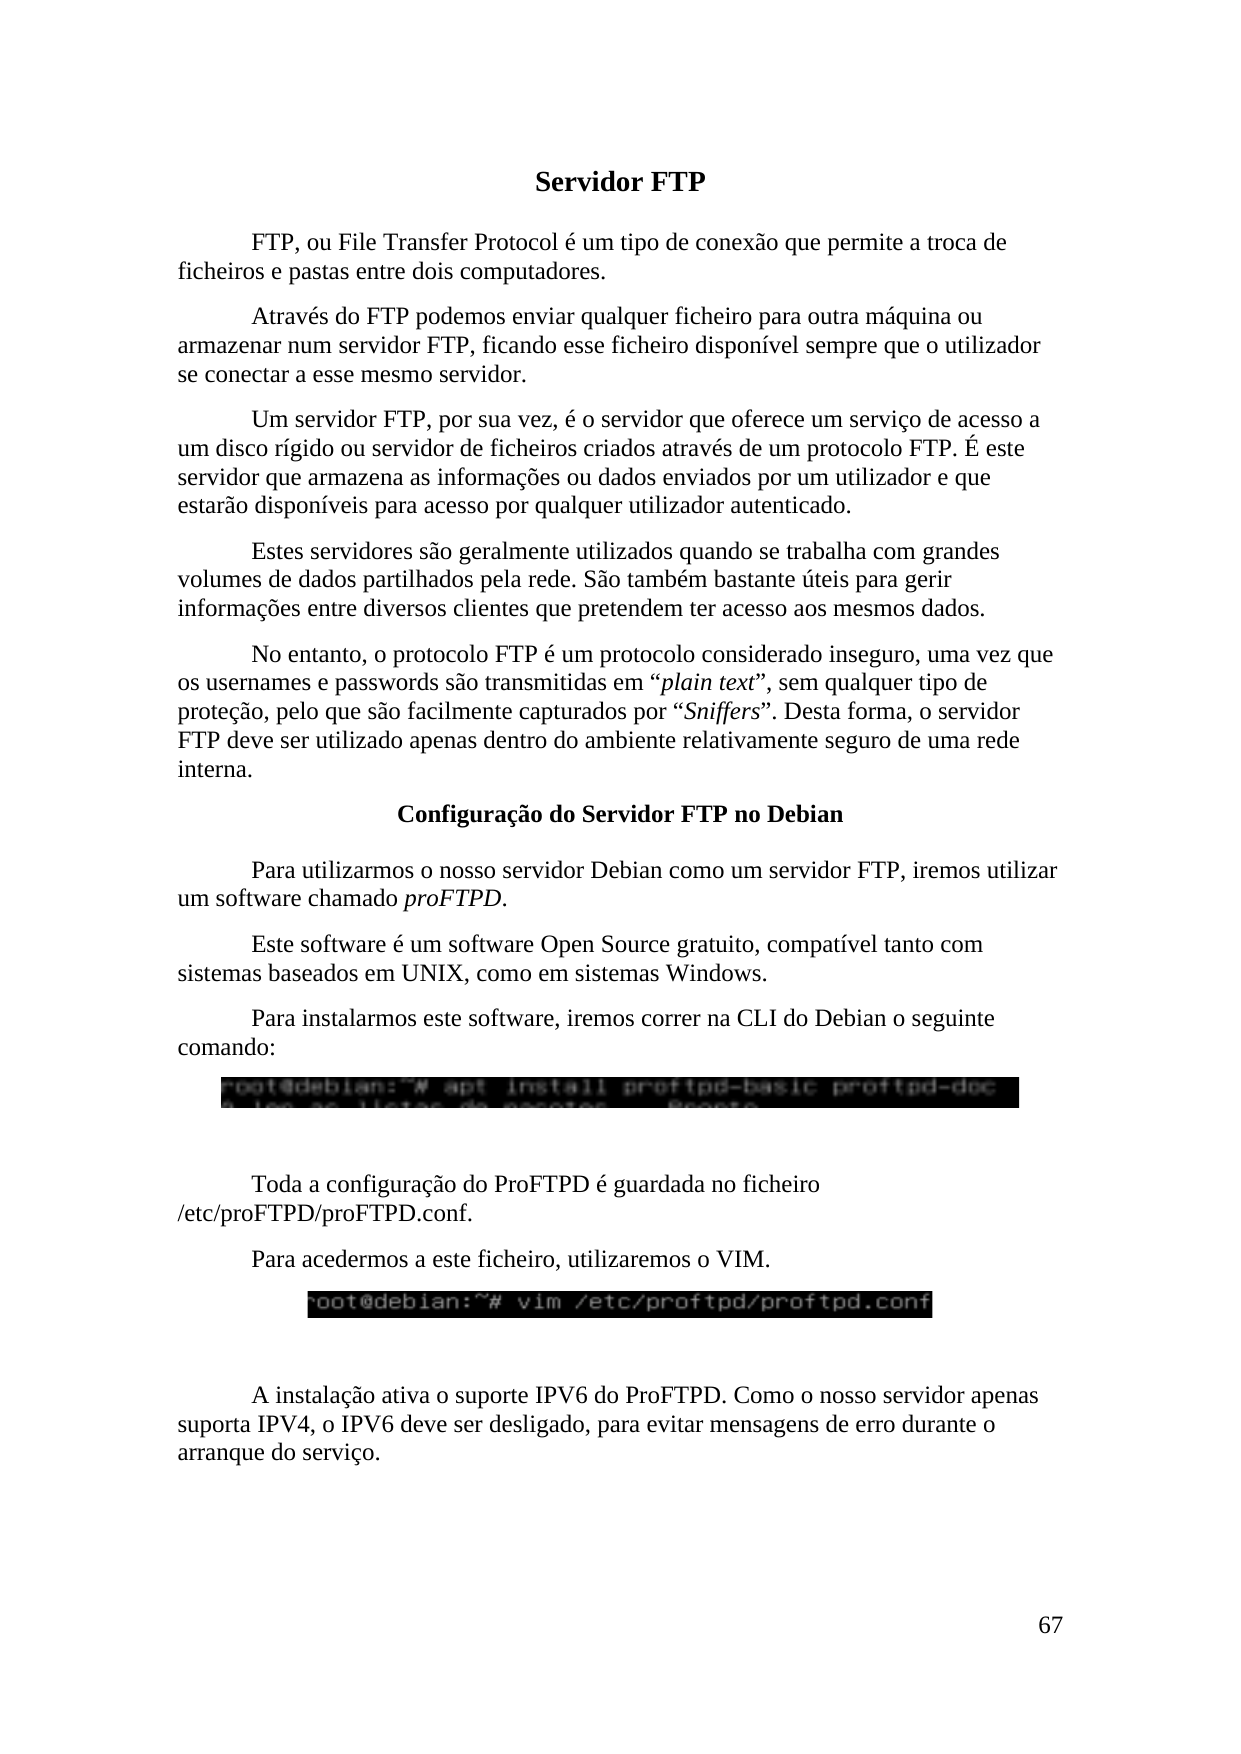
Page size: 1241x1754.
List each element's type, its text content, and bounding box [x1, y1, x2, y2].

text Através do FTP podemos enviar qualquer ficheiro para outra máquina ou armazenar num servidor FTP, ficando esse ficheiro disponível sempre que o utilizador se conectar a esse mesmo servidor. [177, 301, 1063, 387]
picture [221, 1077, 1020, 1108]
text No entanto, o protocolo FTP é um protocolo considerado inseguro, uma vez que os usernames e passwords são transmitidas em “plain text”, sem qualquer tipo de proteção, pelo que são facilmente capturados por “Sniffers”. Desta forma, o servidor FTP deve ser utilizado apenas dentro do ambiente relativamente seguro de uma rede interna. [177, 639, 1063, 782]
picture [307, 1291, 933, 1318]
subtitle Servidor FTP [177, 164, 1063, 198]
text Para instalarmos este software, iremos correr na CLI do Debian o seguinte comando: [177, 1003, 1063, 1061]
subtitle Configuração do Servidor FTP no Debian [177, 799, 1063, 828]
text A instalação ativa o suporte IPV6 do ProFTPD. Como o nosso servidor apenas suporta IPV4, o IPV6 deve ser desligado, para evitar mensagens de erro durante o arranque do serviço. [177, 1380, 1063, 1466]
text FTP, ou File Transfer Protocol é um tipo de conexão que permite a troca de ficheiros e pastas entre dois computadores. [177, 227, 1063, 284]
text Um servidor FTP, por sua vez, é o servidor que oferece um serviço de acesso a um disco rígido ou servidor de ficheiros criados através de um protocolo FTP. É este servidor que armazena as informações ou dados enviados por um utilizador e que estarão disponíveis para acesso por qualquer utilizador autenticado. [177, 404, 1063, 519]
text Este software é um software Open Source gratuito, compatível tanto com sistemas baseados em UNIX, como em sistemas Windows. [177, 929, 1063, 986]
text Estes servidores são geralmente utilizados quando se trabalha com grandes volumes de dados partilhados pela rede. São também bastante úteis para gerir informações entre diversos clientes que pretendem ter acesso aos mesmos dados. [177, 536, 1063, 622]
text Para utilizarmos o nosso servidor Debian como um servidor FTP, iremos utilizar um software chamado proFTPD. [177, 855, 1063, 912]
text Toda a configuração do ProFTPD é guardada no ficheiro /etc/proFTPD/proFTPD.conf. [177, 1169, 1063, 1227]
text Para acedermos a este ficheiro, utilizaremos o VIM. [177, 1244, 1063, 1272]
